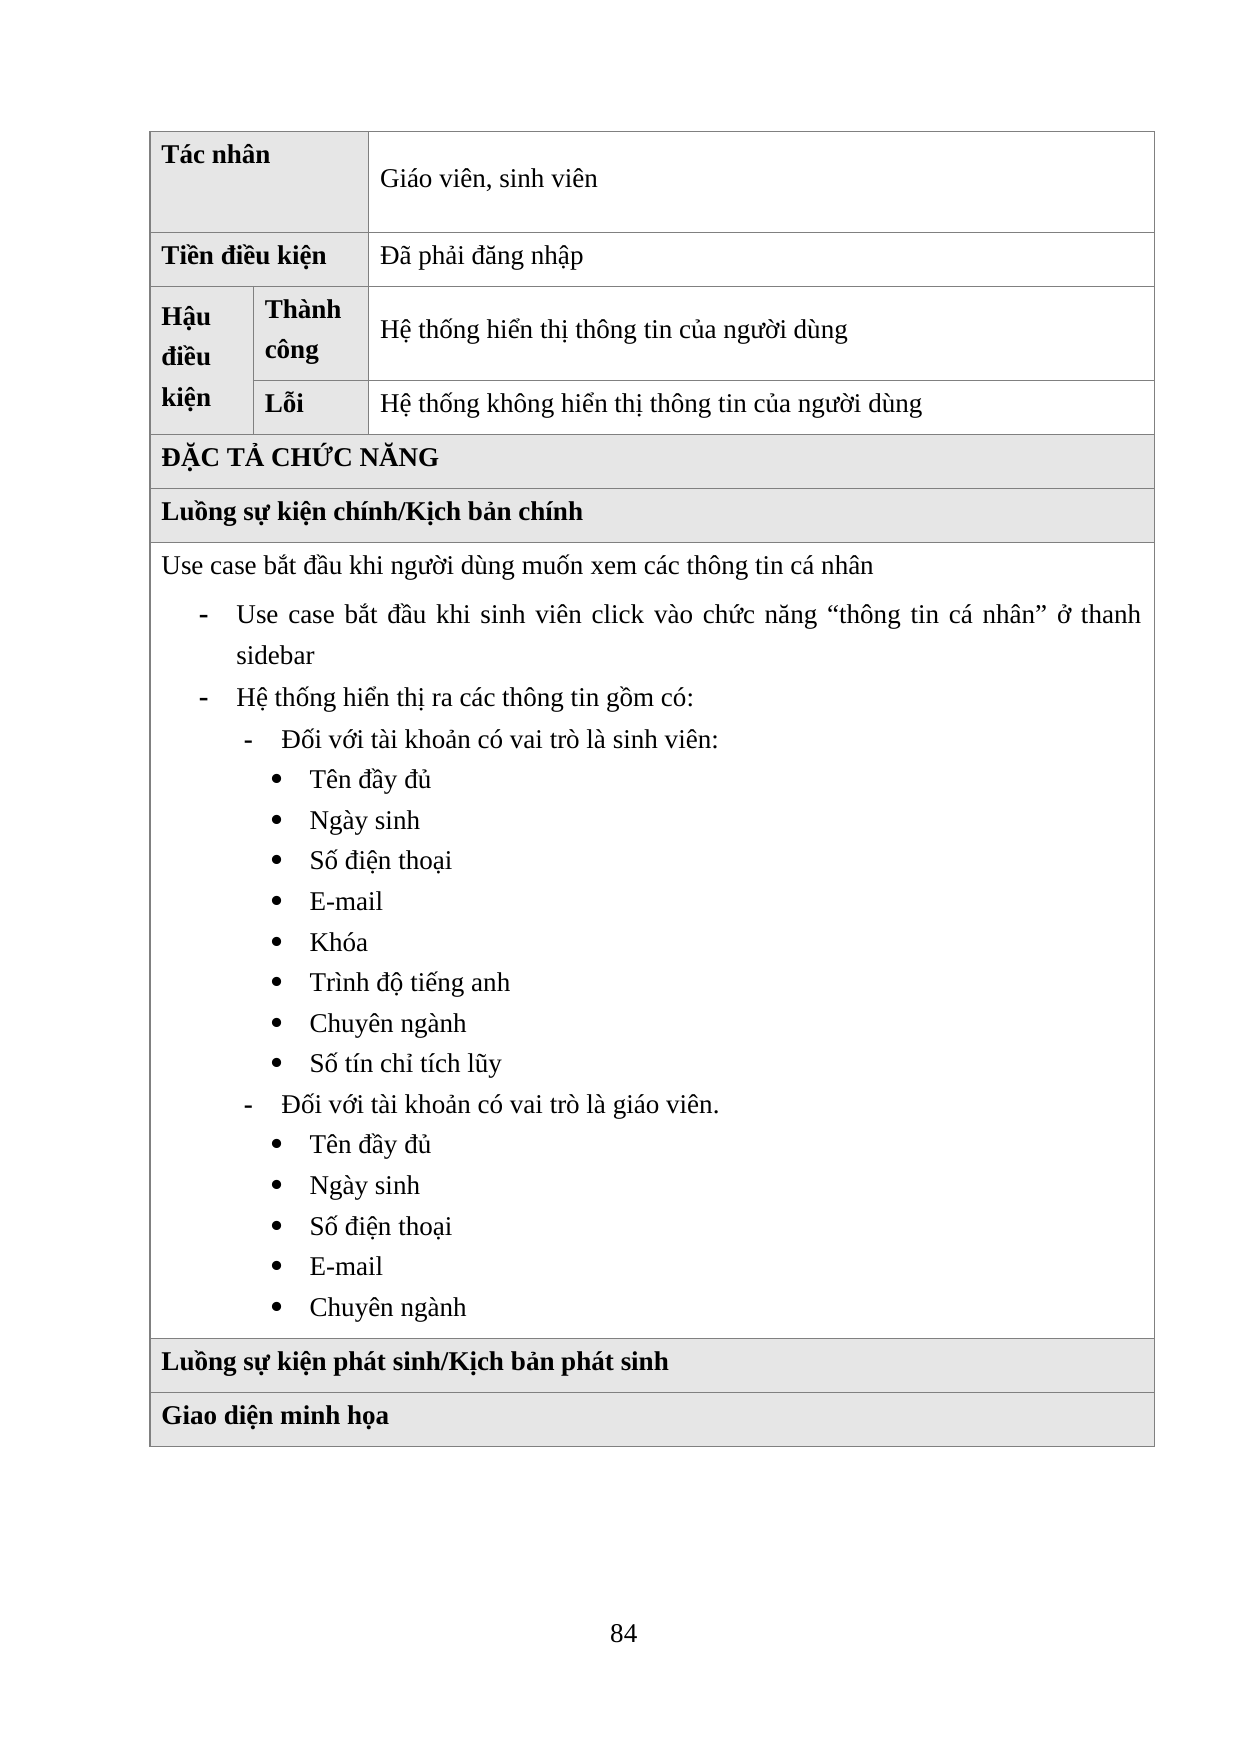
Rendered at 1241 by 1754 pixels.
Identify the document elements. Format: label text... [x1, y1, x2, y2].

table_cell Tác nhân [151, 132, 368, 232]
table_cell Luồng sự kiện phát sinh/Kịch bản phát sinh [151, 1339, 1154, 1392]
table_cell ĐẶC TẢ CHỨC NĂNG [151, 435, 1154, 488]
table_cell Giao diện minh họa [151, 1393, 1154, 1446]
table_cell Hệ thống không hiển thị thông tin của người dùng [369, 381, 1154, 434]
table_cell Lỗi [254, 381, 368, 434]
table_cell Luồng sự kiện chính/Kịch bản chính [151, 489, 1154, 542]
table_cell Hệ thống hiển thị thông tin của người dùng [369, 287, 1154, 380]
table_cell Hậu điều kiện [151, 287, 253, 434]
table_cell Giáo viên, sinh viên [369, 132, 1154, 232]
table_cell Tiền điều kiện [151, 233, 368, 286]
table_cell Đã phải đăng nhập [369, 233, 1154, 286]
table_cell Use case bắt đầu khi người dùng muốn xem các thông tin cá nhân Use case bắt đầu khi sinh viên click vào chức năng “thông tin cá nhân” ở thanh sidebar Hệ thống hiển thị ra các thông tin gồm có: Đối với tài khoản có vai trò là sinh viên: Tên đầy đủ Ngày sinh Số điện thoại E-mail Khóa Trình độ tiếng anh Chuyên ngành Số tín chỉ tích lũy Đối với tài khoản có vai trò là giáo viên. Tên đầy đủ Ngày sinh Số điện thoại E-mail Chuyên ngành [151, 543, 1154, 1338]
table_cell Thành công [254, 287, 368, 380]
